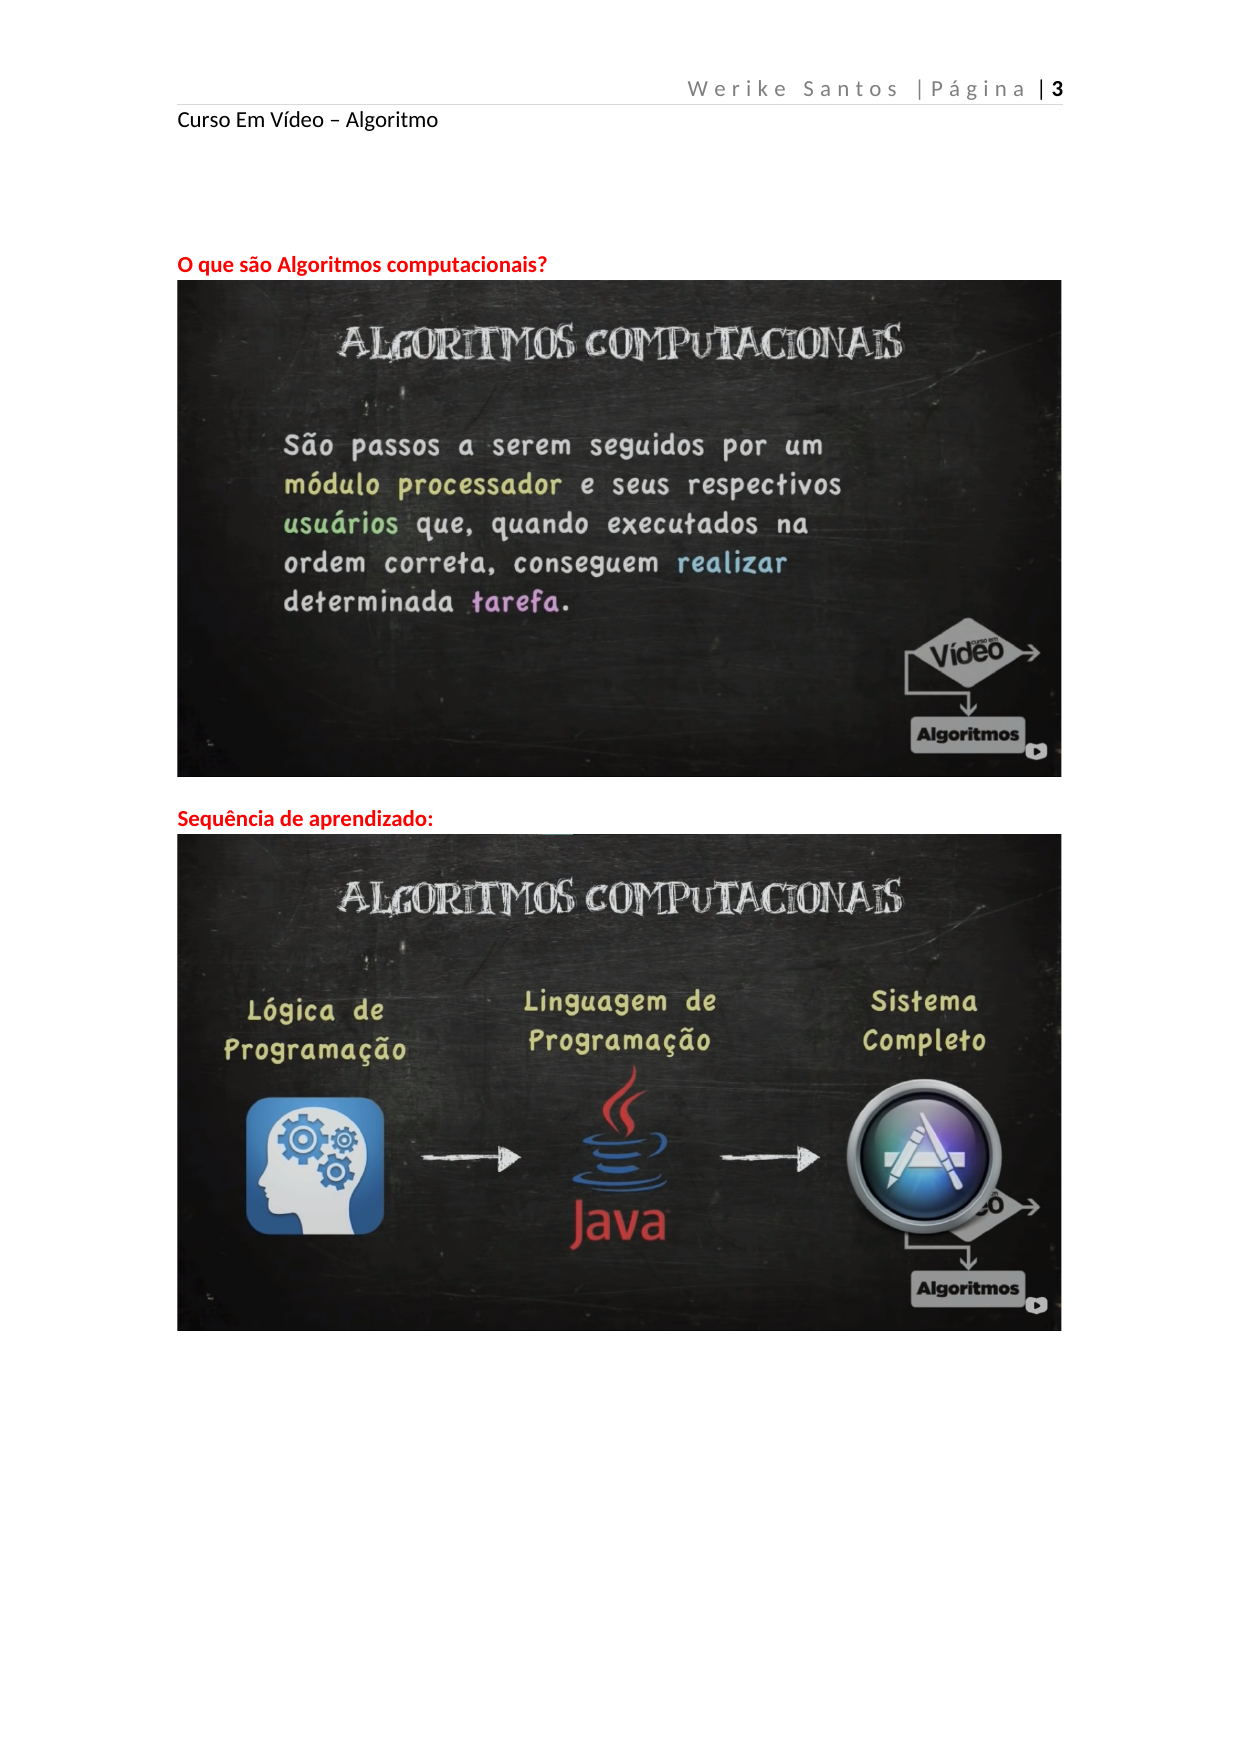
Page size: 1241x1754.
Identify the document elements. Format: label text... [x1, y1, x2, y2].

picture [177, 280, 1062, 777]
picture [177, 834, 1062, 1331]
subtitle O que são Algoritmos computacionais? [177, 250, 1063, 278]
subtitle Sequência de aprendizado: [177, 804, 1063, 832]
